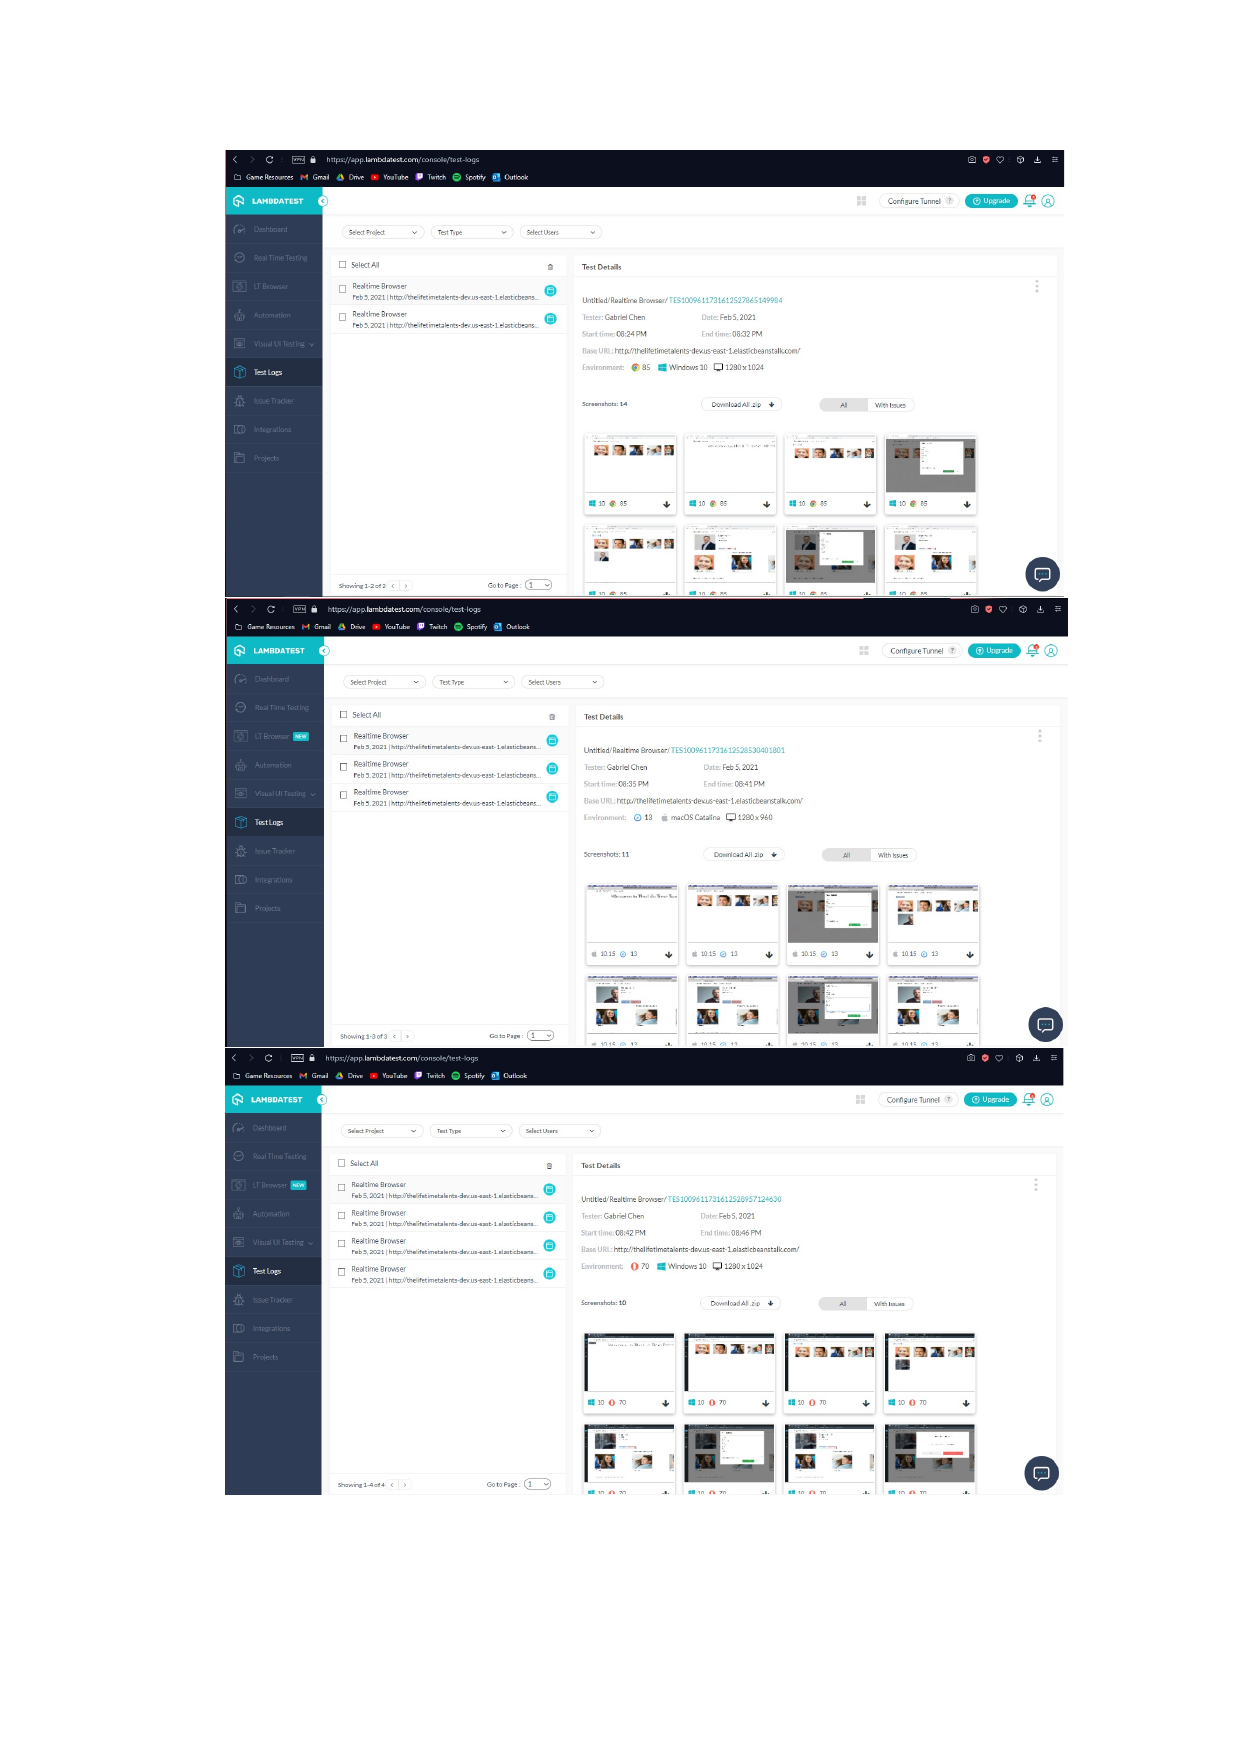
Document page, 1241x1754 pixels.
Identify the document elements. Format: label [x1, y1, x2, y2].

picture [225, 598, 1068, 1047]
picture [225, 150, 1065, 597]
picture [225, 1048, 1064, 1495]
text [225, 150, 1090, 1494]
